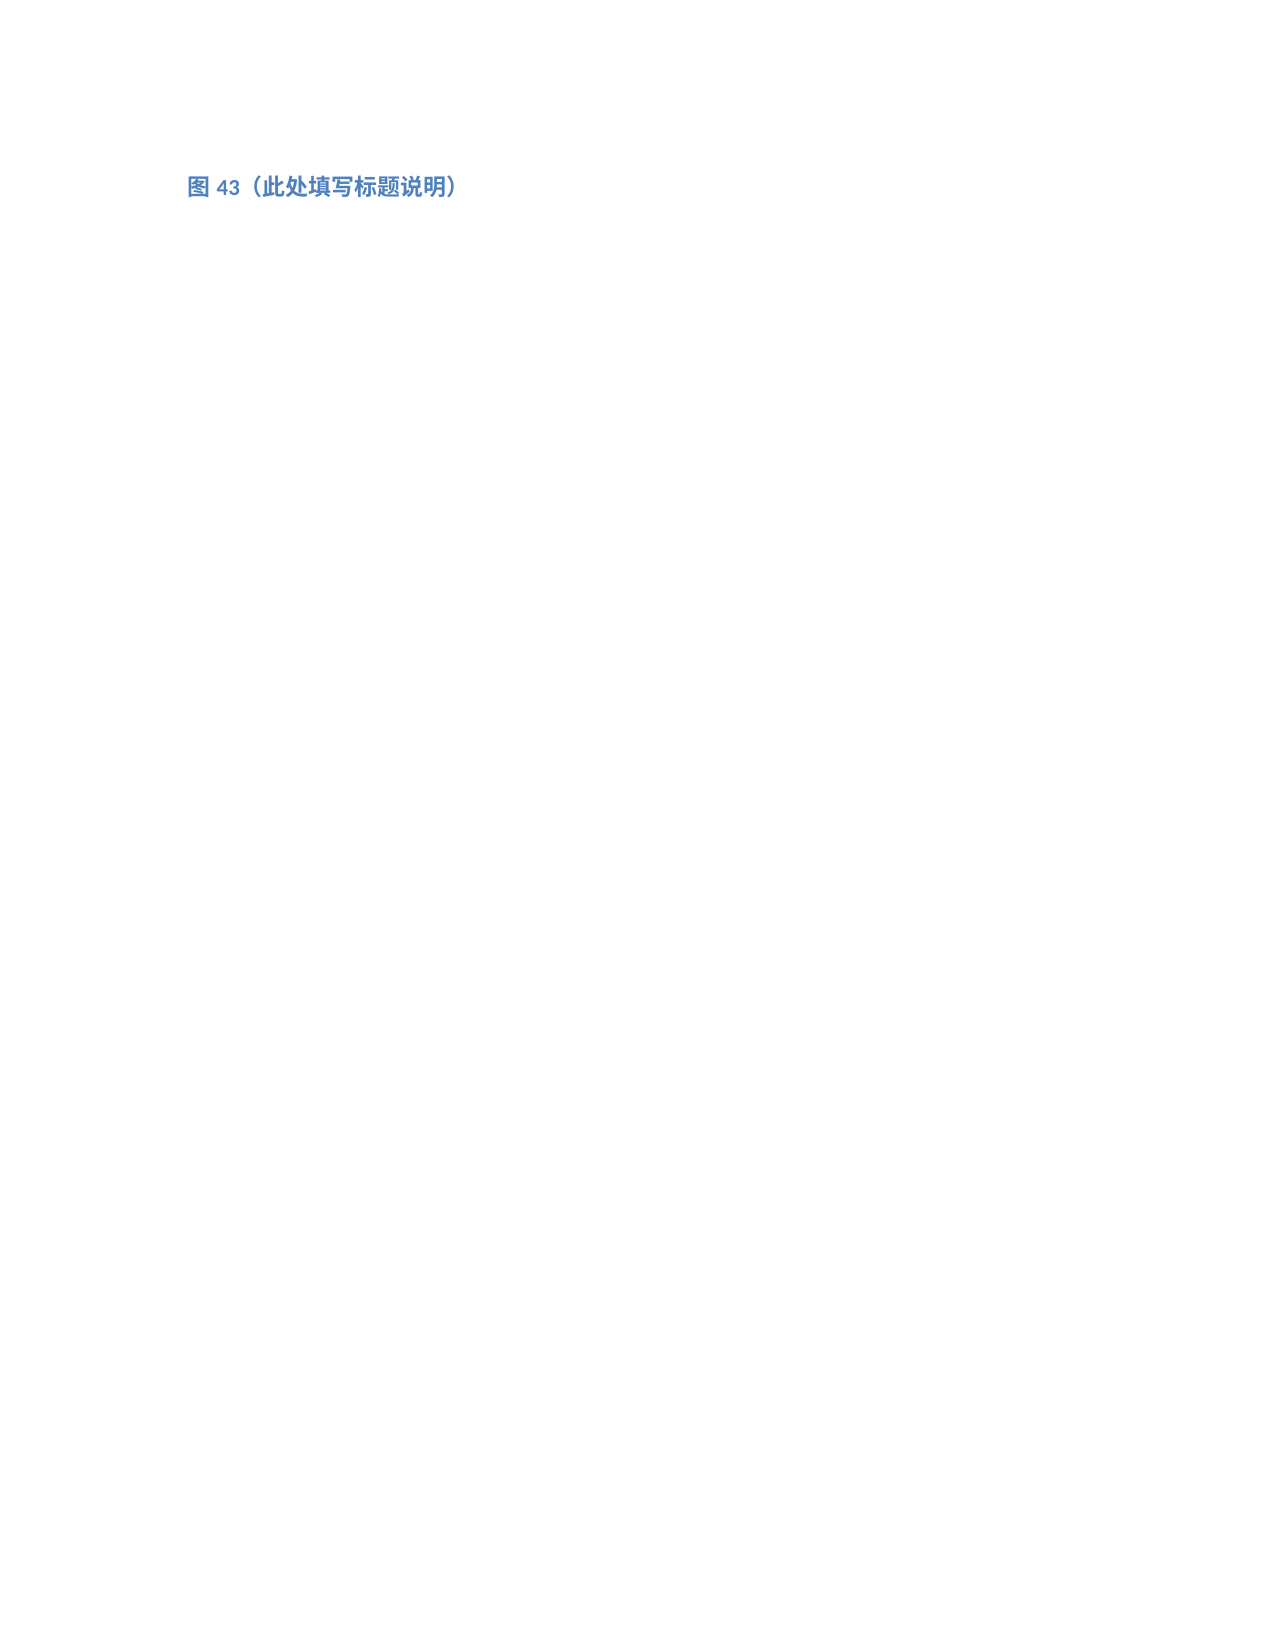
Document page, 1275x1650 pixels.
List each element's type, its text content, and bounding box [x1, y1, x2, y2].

subtitle 图 43（此处填写标题说明） [187, 171, 1087, 202]
